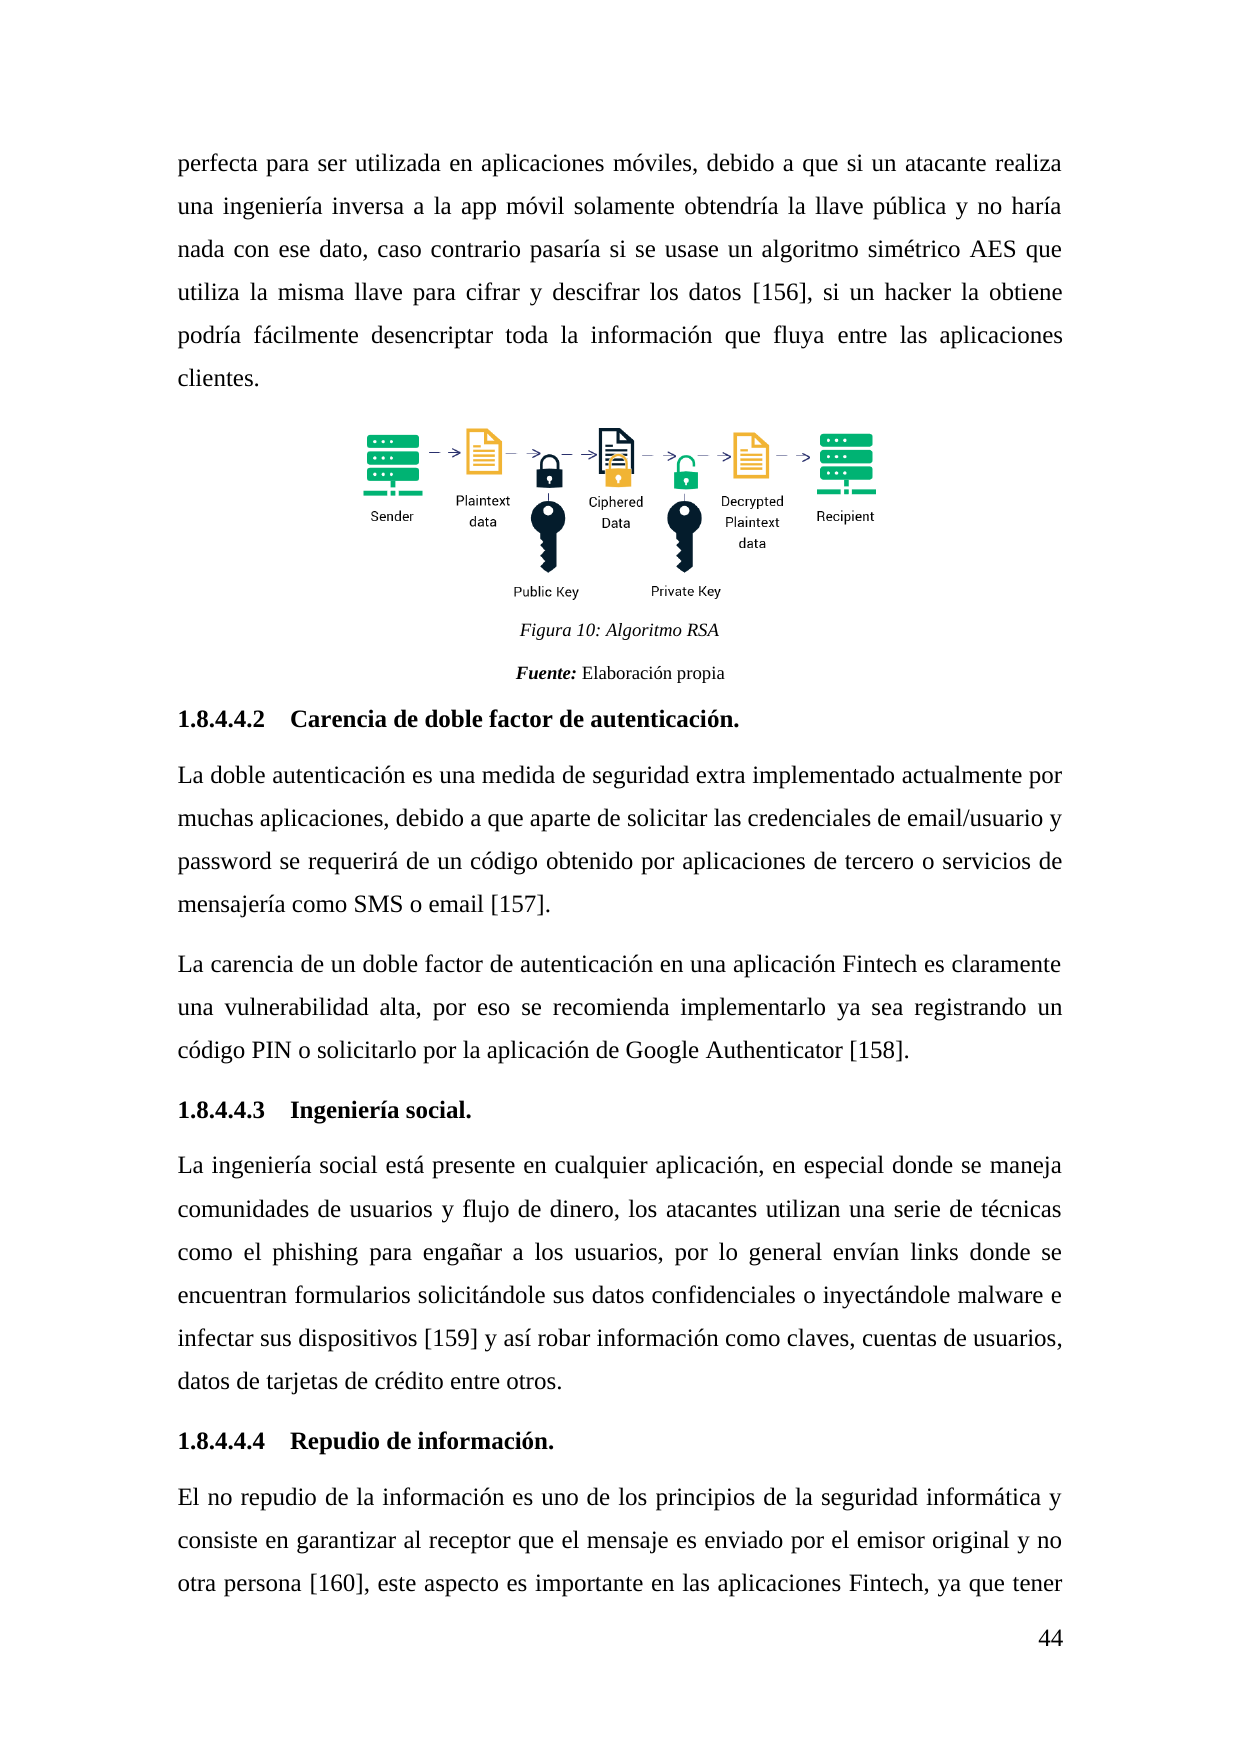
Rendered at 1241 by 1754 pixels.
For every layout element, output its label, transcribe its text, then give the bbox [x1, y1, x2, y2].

text La carencia de un doble factor de autenticación en una aplicación Fintech es claramente una vulnerabilidad alta, por eso se recomienda implementarlo ya sea registrando un código PIN o solicitarlo por la aplicación de Google Authenticator . [177, 949, 1063, 1064]
picture [354, 423, 886, 603]
text Figura 10: Algoritmo RSA [177, 619, 1063, 641]
list Repudio de información. [177, 1426, 1063, 1455]
list Ingeniería social. [177, 1095, 1063, 1124]
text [177, 148, 1063, 392]
text Fuente: Elaboración propia [177, 662, 1063, 683]
text La ingeniería social está presente en cualquier aplicación, en especial donde se maneja comunidades de usuarios y flujo de dinero, los atacantes utilizan una serie de técnicas como el phishing para engañar a los usuarios, por lo general envían links donde se encuentran formularios solicitándole sus datos confidenciales o inyectándole malware e infectar sus dispositivos y así robar información como claves, cuentas de usuarios, datos de tarjetas de crédito entre otros. [177, 1151, 1063, 1395]
list Carencia de doble factor de autenticación. [177, 704, 1063, 733]
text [177, 1482, 1063, 1597]
text La doble autenticación es una medida de seguridad extra implementado actualmente por muchas aplicaciones, debido a que aparte de solicitar las credenciales de email/usuario y password se requerirá de un código obtenido por aplicaciones de tercero o servicios de mensajería como SMS o email . [177, 760, 1063, 918]
